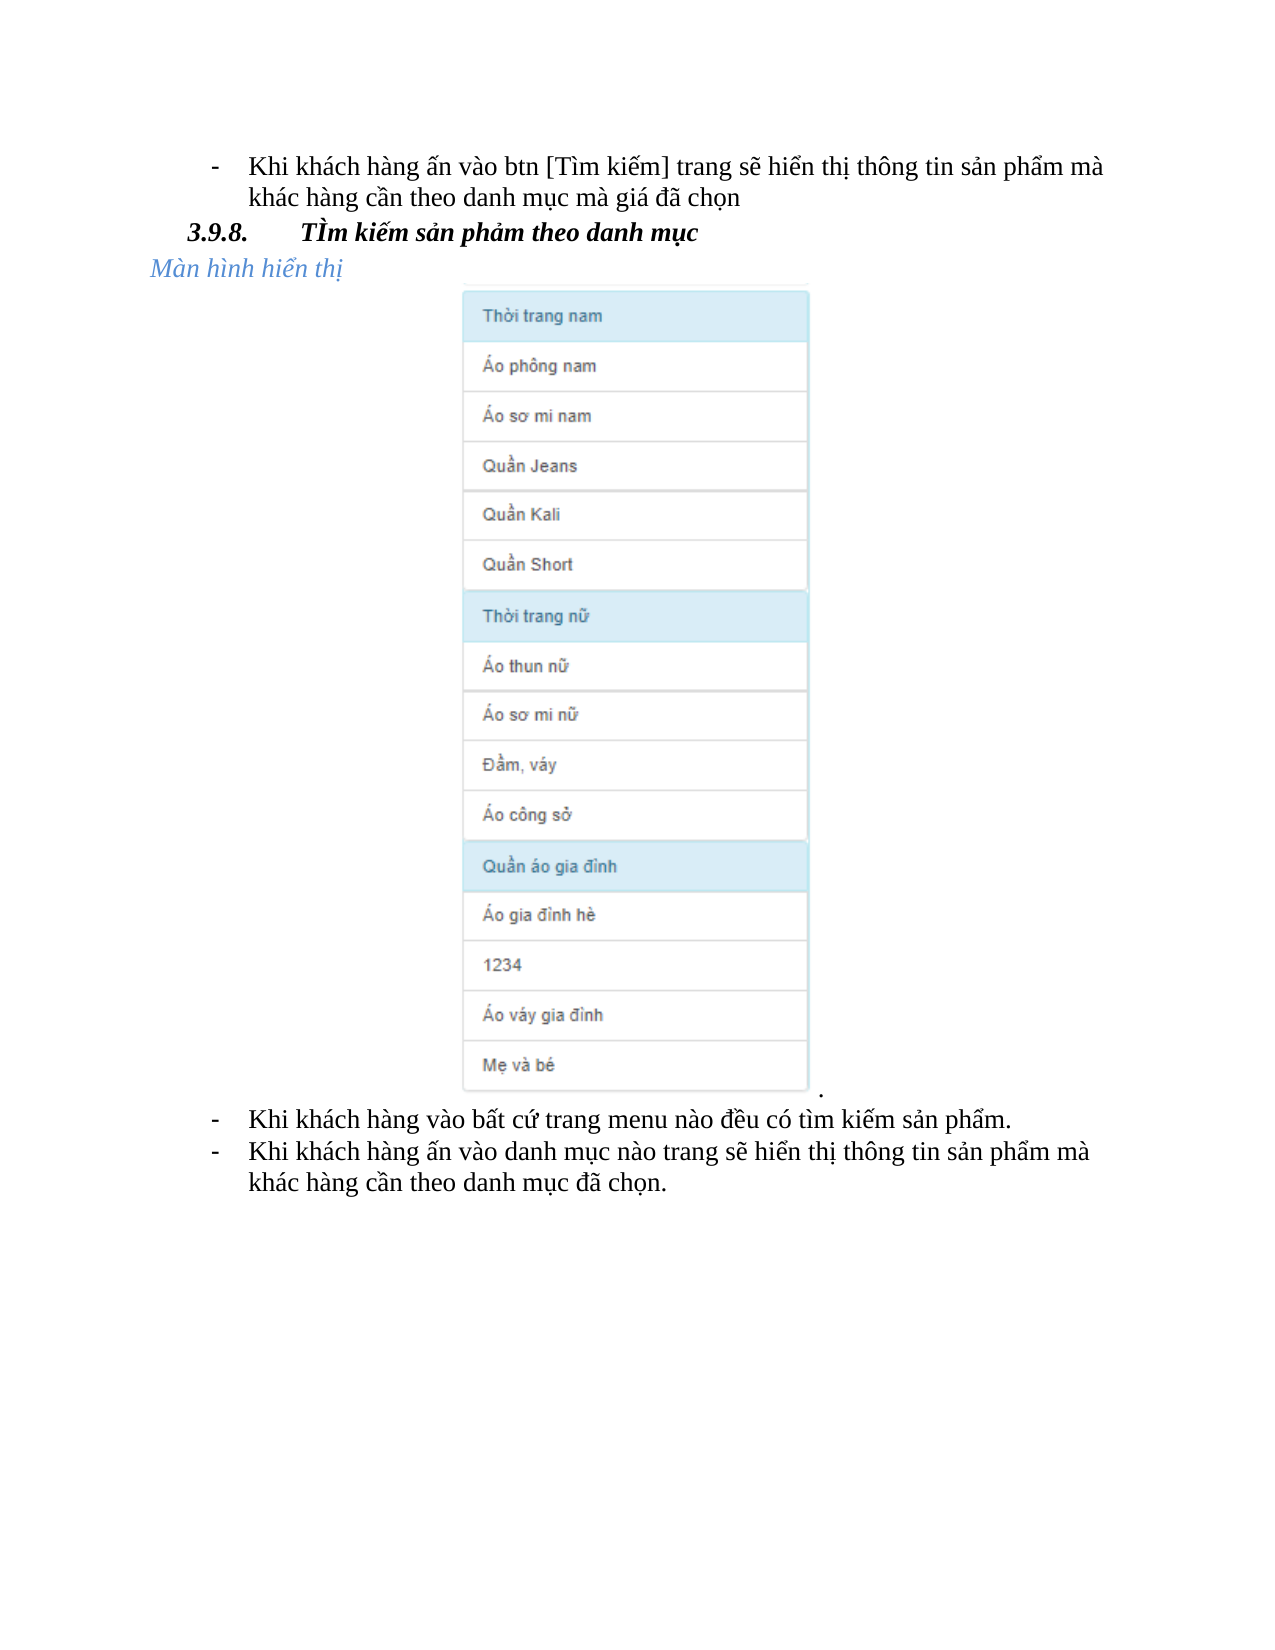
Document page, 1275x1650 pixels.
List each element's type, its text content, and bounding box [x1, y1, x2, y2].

text TÌm kiếm sản phảm theo danh mục [150, 217, 1125, 248]
picture [450, 283, 818, 1098]
list Khi khách hàng vào bất cứ trang menu nào đều có tìm kiếm sản phẩm. [211, 1103, 1125, 1134]
text Màn hình hiển thị [150, 252, 1125, 283]
list Khi khách hàng ấn vào btn [Tìm kiếm] trang sẽ hiển thị thông tin sản phẩm mà khác hàng cần theo danh mục mà giá đã chọn [211, 150, 1125, 212]
list Khi khách hàng ấn vào danh mục nào trang sẽ hiển thị thông tin sản phẩm mà khác hàng cần theo danh mục đã chọn. [211, 1134, 1125, 1197]
